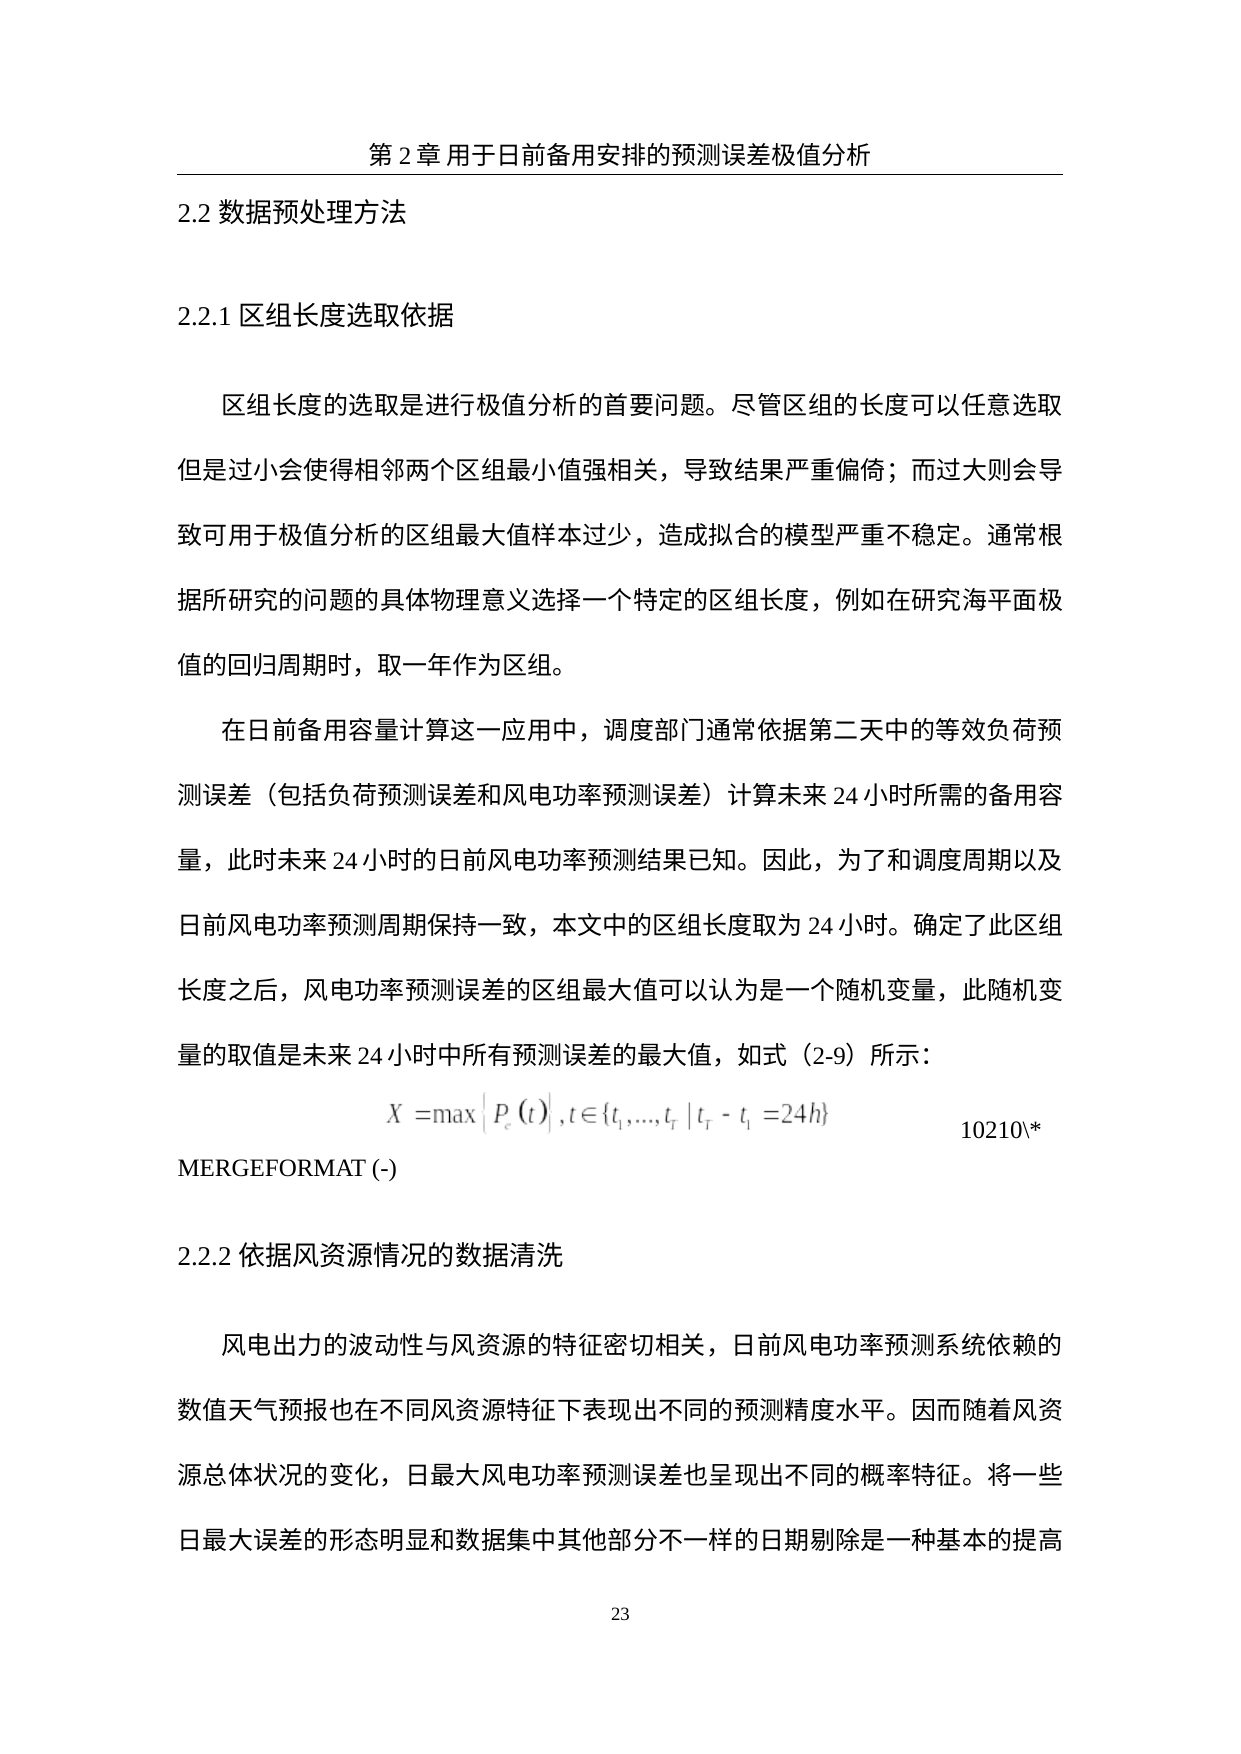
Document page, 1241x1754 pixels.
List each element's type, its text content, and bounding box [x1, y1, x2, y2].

subtitle 2.2.2 依据风资源情况的数据清洗 [177, 1221, 1063, 1286]
subtitle 2.2 数据预处理方法 [177, 178, 1063, 243]
text 在日前备用容量计算这一应用中，调度部门通常依据第二天中的等效负荷预测误差（包括负荷预测误差和风电功率预测误差）计算未来24小时所需的备用容量，此时未来24小时的日前风电功率预测结果已知。因此，为了和调度周期以及日前风电功率预测周期保持一致，本文中的区组长度取为24小时。确定了此区组长度之后，风电功率预测误差的区组最大值可以认为是一个随机变量，此随机变量的取值是未来24小时中所有预测误差的最大值，如式（2-9）所示： [177, 696, 1063, 1086]
text 区组长度的选取是进行极值分析的首要问题。尽管区组的长度可以任意选取，但是过小会使得相邻两个区组最小值强相关，导致结果严重偏倚；而过大则会导致可用于极值分析的区组最大值样本过少，造成拟合的模型严重不稳定。通常根据所研究的问题的具体物理意义选择一个特定的区组长度，例如在研究海平面极值的回归周期时，取一年作为区组。 [177, 371, 1063, 696]
subtitle 2.2.1 区组长度选取依据 [177, 281, 1063, 346]
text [177, 1311, 1063, 1571]
